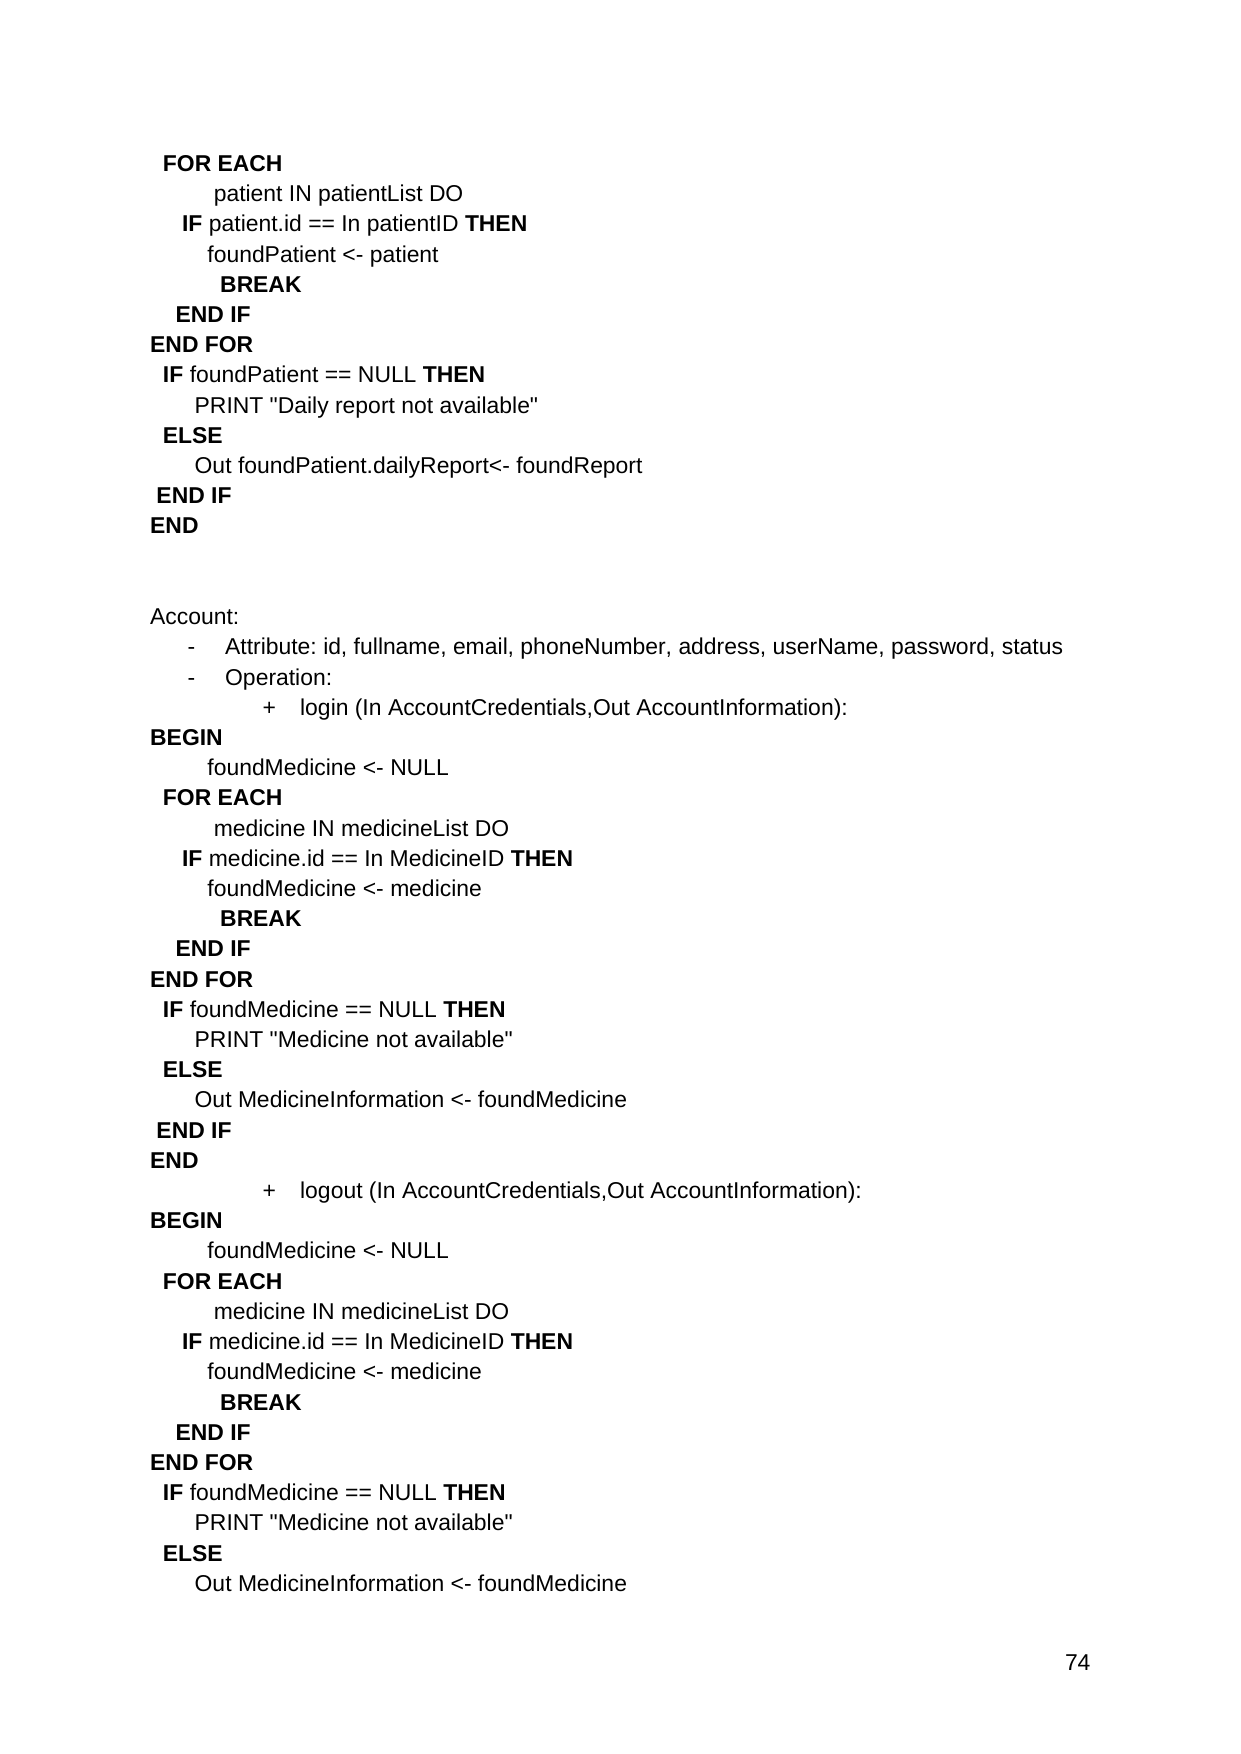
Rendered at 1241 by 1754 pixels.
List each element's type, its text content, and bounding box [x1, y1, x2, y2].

text foundMedicine <- medicine [150, 875, 1090, 901]
text medicine IN medicineList DO [150, 1298, 1090, 1324]
text END IF [150, 1419, 1090, 1445]
text ELSE [150, 1056, 1090, 1083]
text Account: [150, 603, 1090, 629]
text IF foundPatient == NULL THEN [150, 361, 1090, 388]
text patient IN patientList DO [150, 180, 1090, 207]
text IF foundMedicine == NULL THEN [150, 1479, 1090, 1506]
text IF medicine.id == In MedicineID THEN [150, 1328, 1090, 1354]
text PRINT "Medicine not available" [150, 1509, 1090, 1536]
text PRINT "Daily report not available" [150, 392, 1090, 418]
text END IF [150, 301, 1090, 327]
text IF patient.id == In patientID THEN [150, 210, 1090, 237]
list Operation: [187, 663, 1090, 690]
text END FOR [150, 331, 1090, 358]
text FOR EACH [150, 1268, 1090, 1294]
text foundMedicine <- NULL [150, 1237, 1090, 1264]
text Out foundPatient.dailyReport<- foundReport [150, 452, 1090, 478]
text FOR EACH [150, 784, 1090, 811]
text foundMedicine <- medicine [150, 1358, 1090, 1385]
text END IF [150, 482, 1090, 509]
text BEGIN [150, 724, 1090, 750]
text END [150, 512, 1090, 539]
text BEGIN [150, 1207, 1090, 1234]
list login (In AccountCredentials,Out AccountInformation): [262, 694, 1090, 720]
text END IF [150, 1117, 1090, 1143]
text ELSE [150, 422, 1090, 448]
list Attribute: id, fullname, email, phoneNumber, address, userName, password, status [187, 633, 1090, 660]
text ELSE [150, 1539, 1090, 1566]
text BREAK [150, 1388, 1090, 1415]
text Out MedicineInformation <- foundMedicine [150, 1570, 1090, 1596]
list logout (In AccountCredentials,Out AccountInformation): [262, 1177, 1090, 1203]
text END [150, 1147, 1090, 1173]
text medicine IN medicineList DO [150, 814, 1090, 841]
text Out MedicineInformation <- foundMedicine [150, 1086, 1090, 1113]
text IF medicine.id == In MedicineID THEN [150, 845, 1090, 871]
text foundPatient <- patient [150, 241, 1090, 267]
text END FOR [150, 1449, 1090, 1475]
text IF foundMedicine == NULL THEN [150, 996, 1090, 1022]
text PRINT "Medicine not available" [150, 1026, 1090, 1052]
text END FOR [150, 966, 1090, 992]
text FOR EACH [150, 150, 1090, 176]
text END IF [150, 935, 1090, 962]
text foundMedicine <- NULL [150, 754, 1090, 781]
text BREAK [150, 905, 1090, 932]
text BREAK [150, 271, 1090, 297]
